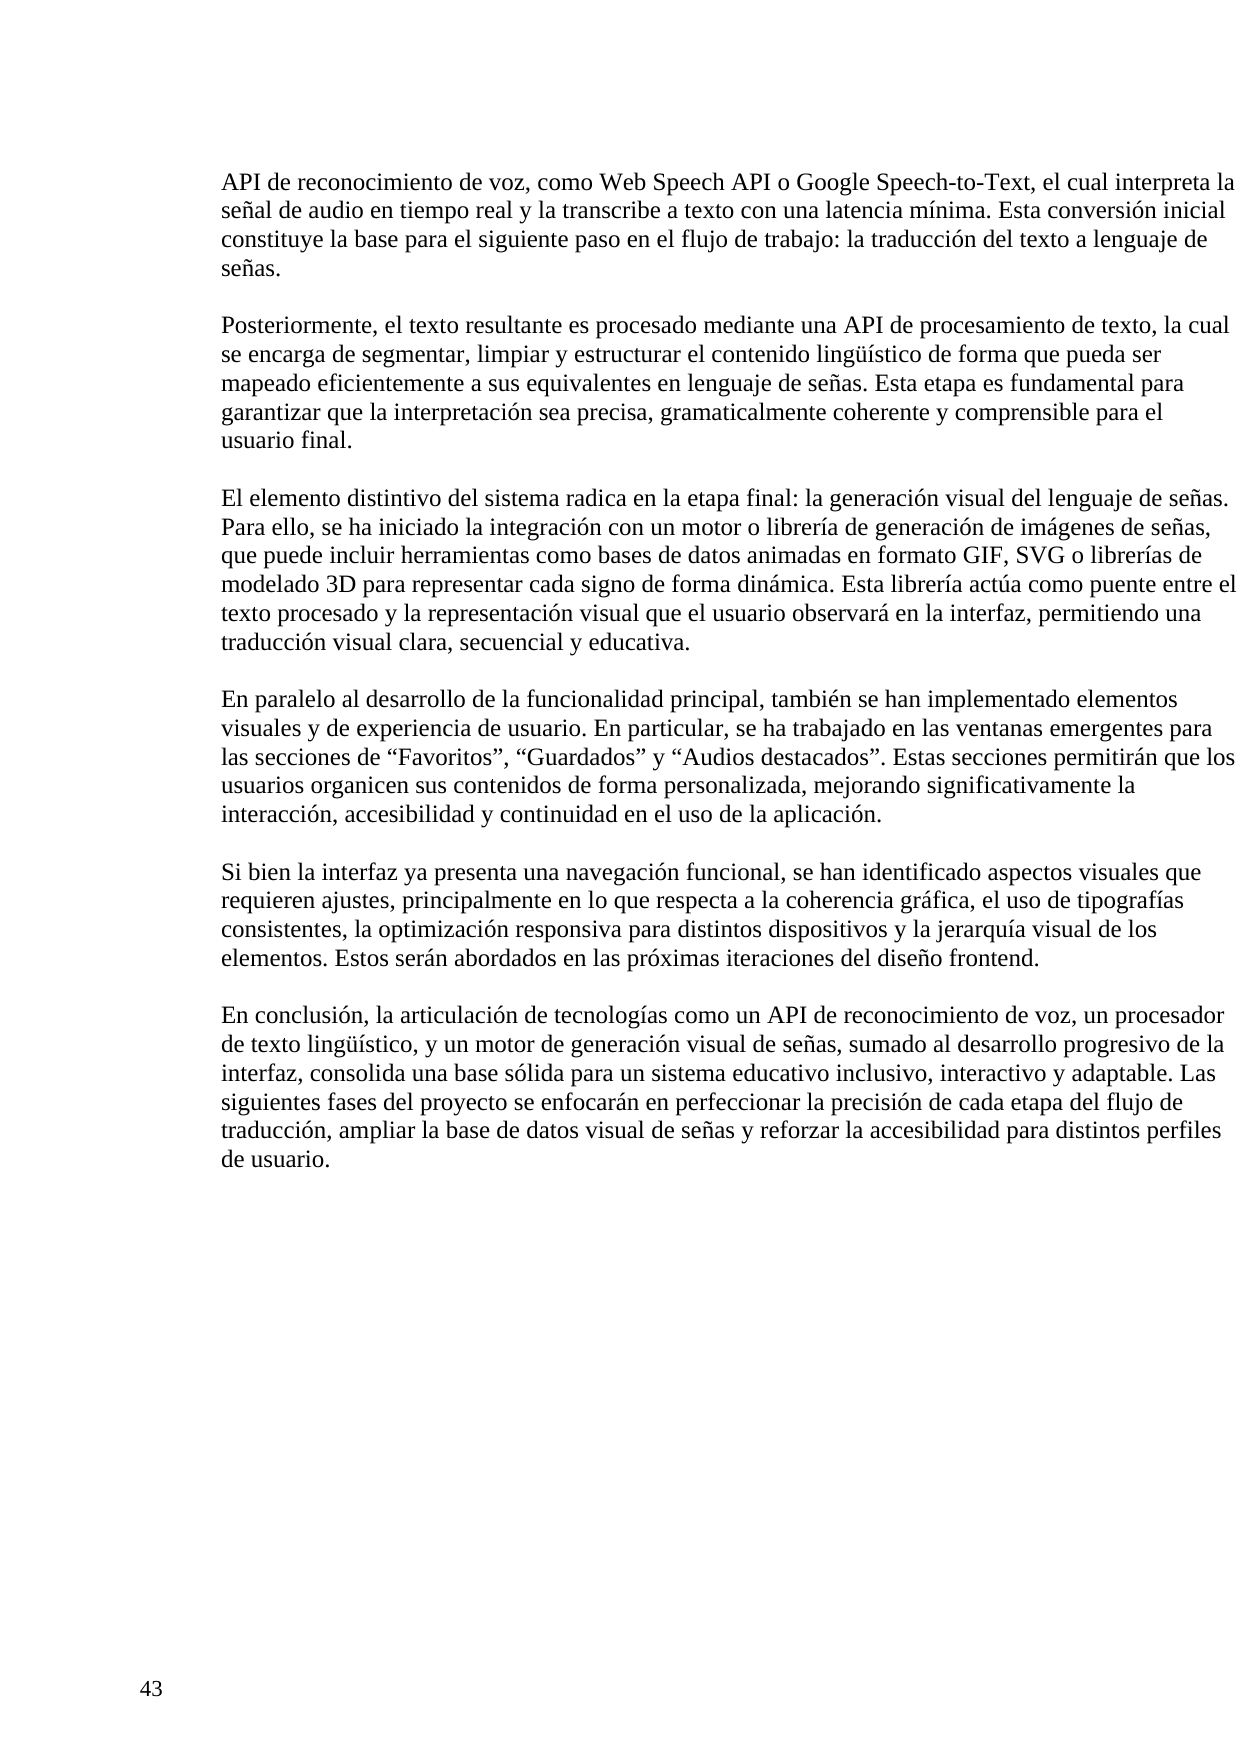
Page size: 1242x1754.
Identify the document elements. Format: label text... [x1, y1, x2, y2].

text Posteriormente, el texto resultante es procesado mediante una API de procesamiento de texto, la cual se encarga de segmentar, limpiar y estructurar el contenido lingüístico de forma que pueda ser mapeado eficientemente a sus equivalentes en lenguaje de señas. Esta etapa es fundamental para garantizar que la interpretación sea precisa, gramaticalmente coherente y comprensible para el usuario final. [221, 310, 1242, 454]
text En paralelo al desarrollo de la funcionalidad principal, también se han implementado elementos visuales y de experiencia de usuario. En particular, se ha trabajado en las ventanas emergentes para las secciones de “Favoritos”, “Guardados” y “Audios destacados”. Estas secciones permitirán que los usuarios organicen sus contenidos de forma personalizada, mejorando significativamente la interacción, accesibilidad y continuidad en el uso de la aplicación. [221, 684, 1242, 828]
text El elemento distintivo del sistema radica en la etapa final: la generación visual del lenguaje de señas. Para ello, se ha iniciado la integración con un motor o librería de generación de imágenes de señas, que puede incluir herramientas como bases de datos animadas en formato GIF, SVG o librerías de modelado 3D para representar cada signo de forma dinámica. Esta librería actúa como puente entre el texto procesado y la representación visual que el usuario observará en la interfaz, permitiendo una traducción visual clara, secuencial y educativa. [221, 483, 1242, 655]
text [221, 167, 1242, 282]
text En conclusión, la articulación de tecnologías como un API de reconocimiento de voz, un procesador de texto lingüístico, y un motor de generación visual de señas, sumado al desarrollo progresivo de la interfaz, consolida una base sólida para un sistema educativo inclusivo, interactivo y adaptable. Las siguientes fases del proyecto se enfocarán en perfeccionar la precisión de cada etapa del flujo de traducción, ampliar la base de datos visual de señas y reforzar la accesibilidad para distintos perfiles de usuario. [221, 1000, 1242, 1173]
text Si bien la interfaz ya presenta una navegación funcional, se han identificado aspectos visuales que requieren ajustes, principalmente en lo que respecta a la coherencia gráfica, el uso de tipografías consistentes, la optimización responsiva para distintos dispositivos y la jerarquía visual de los elementos. Estos serán abordados en las próximas iteraciones del diseño frontend. [221, 857, 1242, 972]
